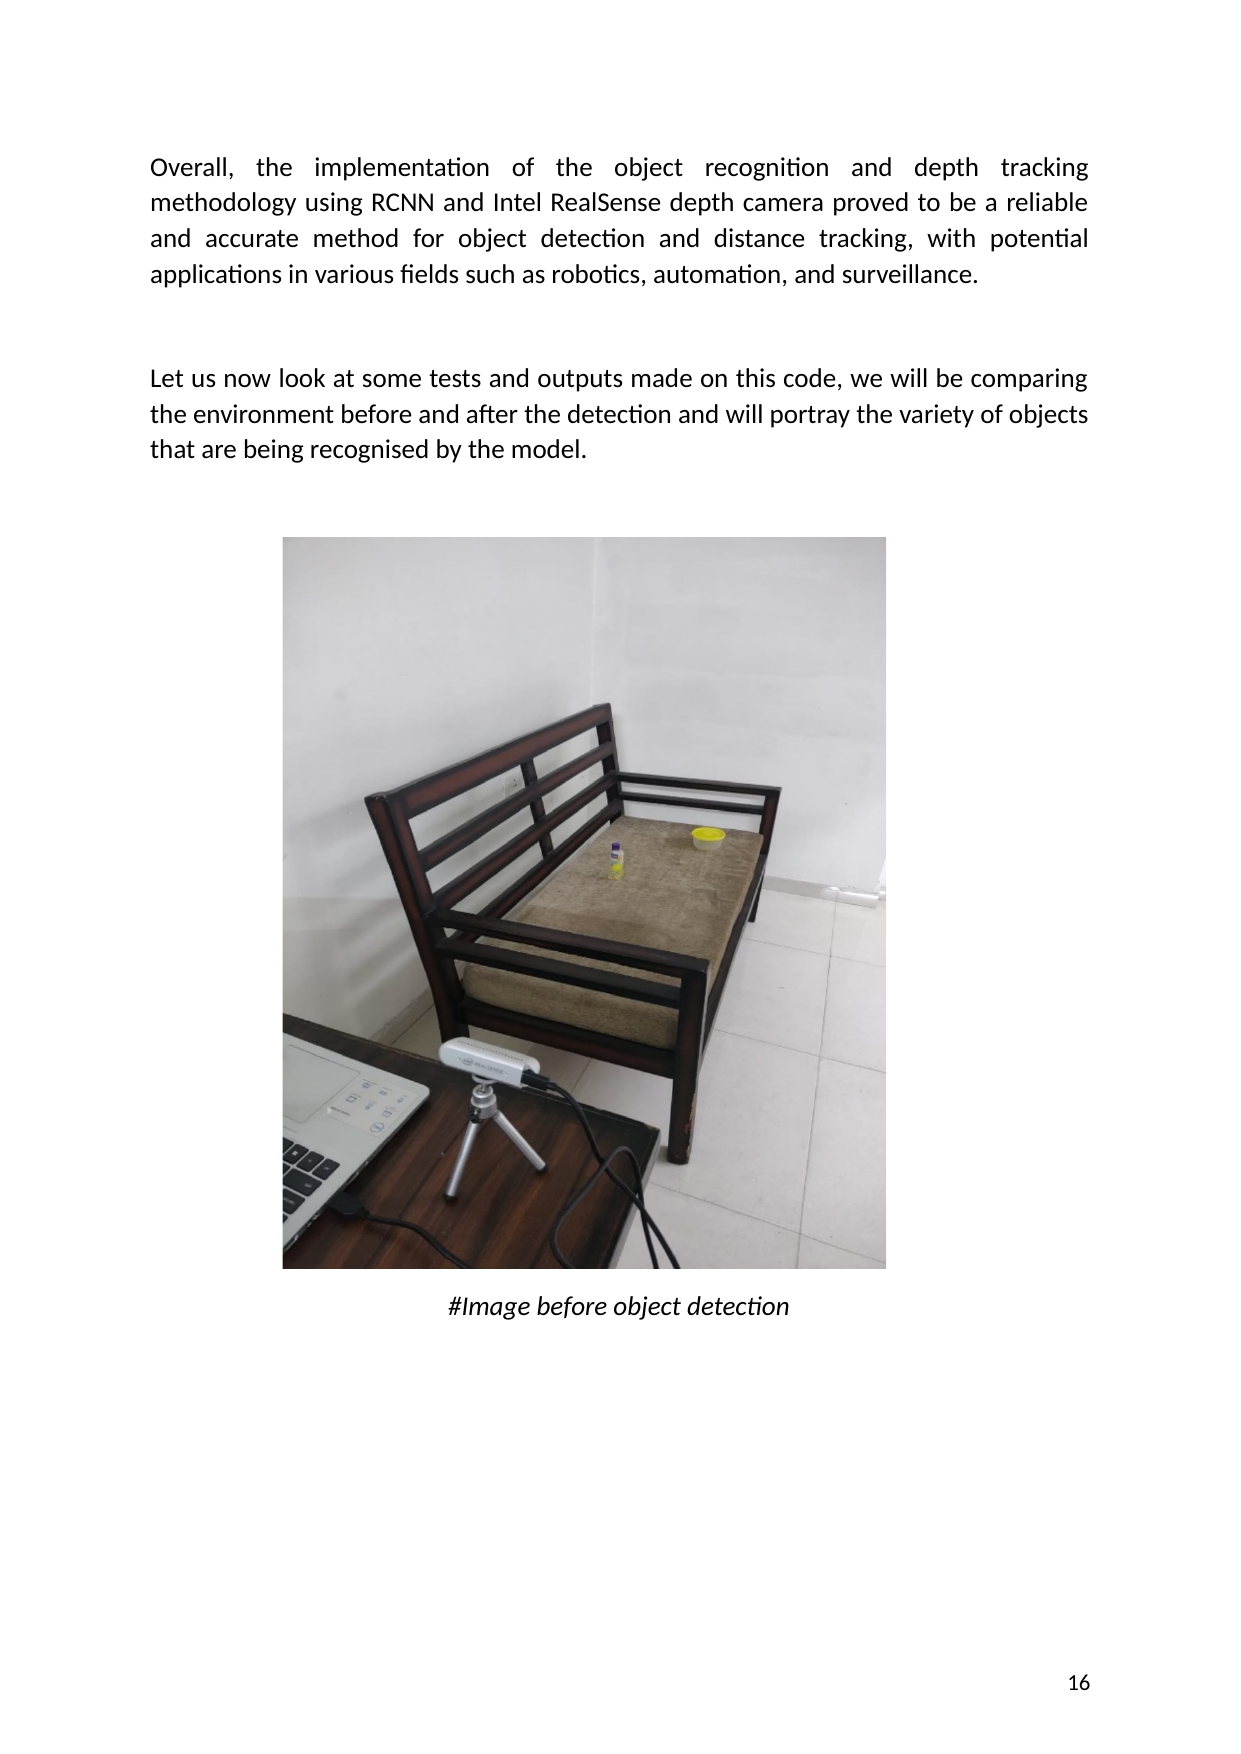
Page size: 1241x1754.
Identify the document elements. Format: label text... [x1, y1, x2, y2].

text Let us now look at some tests and outputs made on this code, we will be comparing the environment before and after the detection and will portray the variety of objects that are being recognised by the model. [150, 361, 1090, 466]
picture [282, 537, 887, 1269]
text #Image before object detection [150, 1289, 1090, 1322]
text Overall, the implementation of the object recognition and depth tracking methodology using RCNN and Intel RealSense depth camera proved to be a reliable and accurate method for object detection and distance tracking, with potential applications in various fields such as robotics, automation, and surveillance. [150, 150, 1090, 290]
